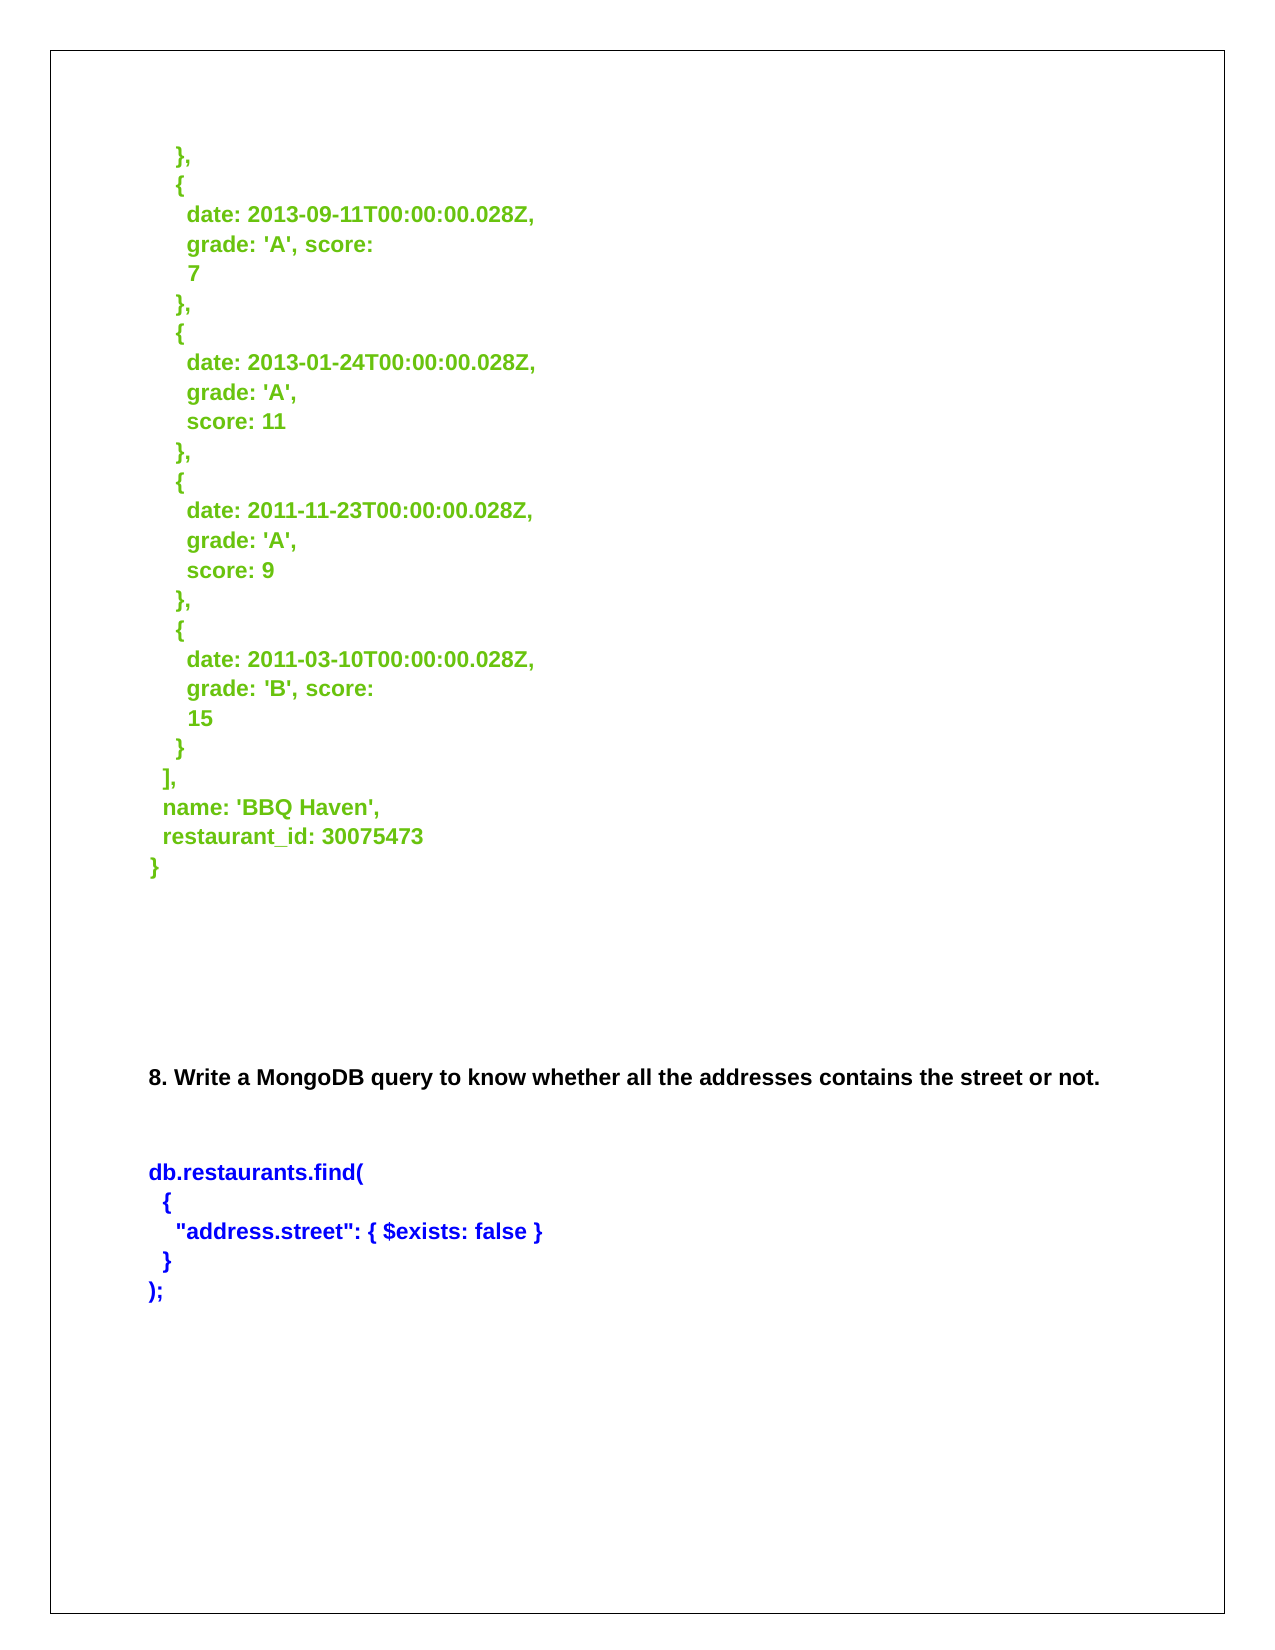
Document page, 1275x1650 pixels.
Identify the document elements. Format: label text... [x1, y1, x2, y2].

text } [175, 734, 543, 761]
text { [162, 1188, 1135, 1214]
text grade: 'B', score: 15 [186, 675, 374, 731]
text { [175, 616, 543, 642]
text ); [148, 1277, 1135, 1303]
text db.restaurants.find( [148, 1158, 1135, 1185]
text date: 2013-09-11T00:00:00.028Z, [186, 201, 543, 227]
text { [175, 171, 543, 198]
text }, [175, 586, 543, 613]
text date: 2011-03-10T00:00:00.028Z, [186, 646, 543, 672]
text score: 11 [186, 408, 543, 434]
text } [162, 1247, 1135, 1274]
text grade: 'A', [186, 527, 543, 553]
text }, [175, 142, 543, 168]
list Write a MongoDB query to know whether all the addresses contains the street or not. [148, 1064, 1125, 1090]
text score: 9 [186, 557, 543, 583]
text { [175, 468, 543, 494]
text { [175, 319, 543, 346]
text date: 2013-01-24T00:00:00.028Z, [186, 349, 543, 375]
text ], [162, 764, 543, 790]
text }, [175, 438, 543, 464]
text grade: 'A', score: 7 [186, 231, 374, 286]
text date: 2011-11-23T00:00:00.028Z, [186, 497, 543, 524]
text }, [175, 289, 543, 316]
text } [150, 853, 543, 879]
text name: 'BBQ Haven', [162, 794, 543, 820]
text grade: 'A', [186, 378, 543, 405]
text "address.street": { $exists: false } [175, 1218, 1135, 1244]
text restaurant_id: 30075473 [162, 823, 543, 850]
